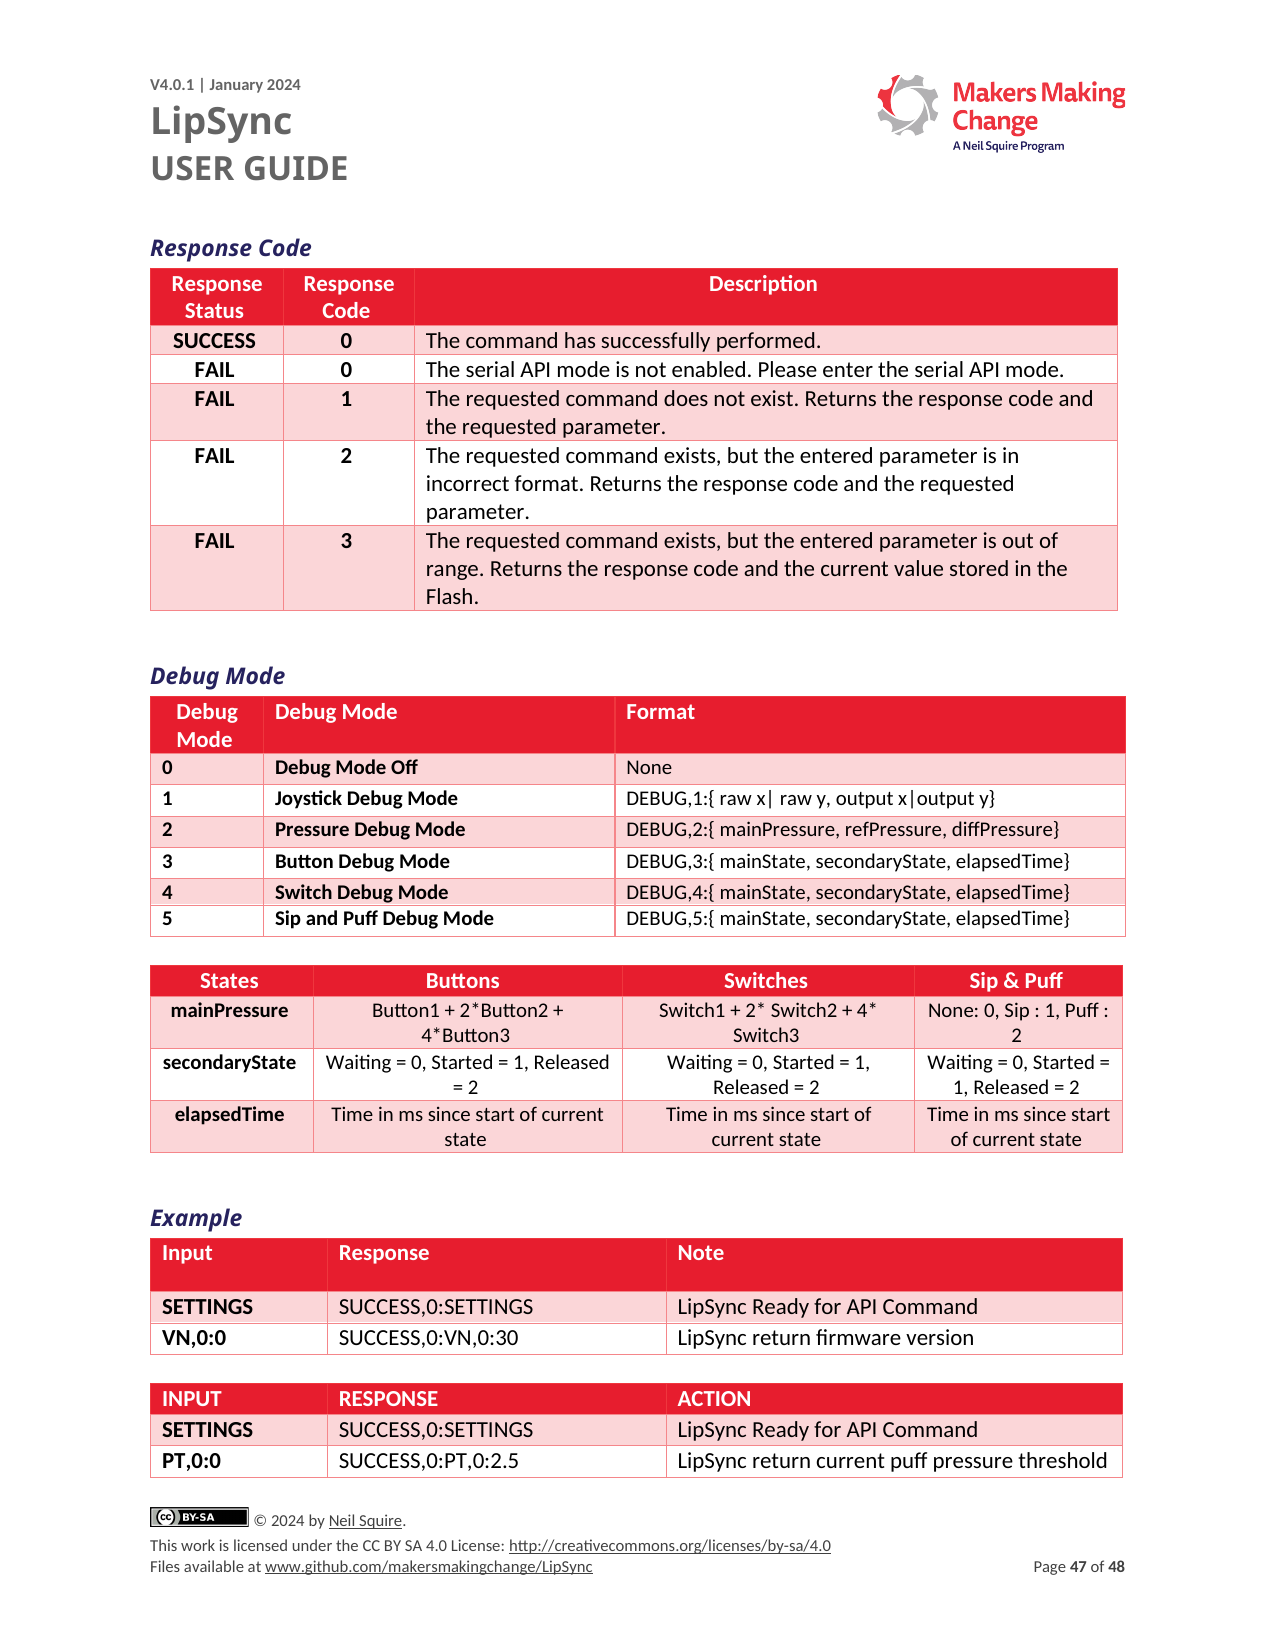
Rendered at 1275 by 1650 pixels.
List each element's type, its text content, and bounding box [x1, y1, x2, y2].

table_cell 3 [284, 526, 414, 610]
table_cell PT,0:0 [151, 1446, 327, 1477]
table_cell FAIL [151, 441, 283, 525]
table_cell The serial API mode is not enabled. Please enter the serial API mode. [415, 355, 1117, 383]
table_cell DEBUG,1:{ raw x| raw y, output x|output y} [616, 785, 1125, 816]
table_header Response Code [284, 269, 414, 325]
table_header Note [667, 1239, 1122, 1291]
table_cell Time in ms since start of current state [623, 1101, 914, 1152]
table_cell Time in ms since start of current state [314, 1101, 622, 1152]
table_header Debug Mode [264, 697, 614, 753]
table_cell Sip and Puff Debug Mode [264, 906, 614, 936]
picture [877, 75, 1125, 153]
table_cell elapsedTime [151, 1101, 313, 1152]
table_cell FAIL [151, 526, 283, 610]
table_cell 0 [151, 754, 263, 784]
table_cell VN,0:0 [151, 1324, 327, 1354]
table_header INPUT [151, 1384, 327, 1414]
table_cell 3 [151, 848, 263, 878]
table_cell Button Debug Mode [264, 848, 614, 878]
table_cell mainPressure [151, 997, 313, 1048]
table_header Response [328, 1239, 666, 1291]
picture [150, 1507, 249, 1527]
table_header Input [151, 1239, 327, 1291]
table_cell The requested command does not exist. Returns the response code and the requested parameter. [415, 384, 1117, 440]
table_header Format [616, 697, 1125, 753]
table_cell Waiting = 0, Started = 1, Released = 2 [915, 1049, 1122, 1100]
table_cell 0 [284, 355, 414, 383]
table_cell 1 [151, 785, 263, 816]
table_cell SUCCESS,0:SETTINGS [328, 1292, 666, 1322]
table_cell 5 [151, 906, 263, 936]
table_cell Waiting = 0, Started = 1, Released = 2 [623, 1049, 914, 1100]
table_cell 0 [284, 326, 414, 354]
table_cell SETTINGS [151, 1292, 327, 1322]
table_cell Switch1 + 2* Switch2 + 4* Switch3 [623, 997, 914, 1048]
table_cell 1 [284, 384, 414, 440]
table_cell secondaryState [151, 1049, 313, 1100]
table_header Description [415, 269, 1117, 325]
table_cell LipSync return current puff pressure threshold of 2.5 hPa [667, 1446, 1122, 1477]
table_cell DEBUG,5:{ mainState, secondaryState, elapsedTime} [616, 906, 1125, 936]
table_header Response Status [151, 269, 283, 325]
table_header Sip & Puff [915, 966, 1122, 996]
table_cell DEBUG,4:{ mainState, secondaryState, elapsedTime} [616, 879, 1125, 904]
table_cell Pressure Debug Mode [264, 817, 614, 847]
subtitle Example [150, 1202, 1125, 1233]
table_cell LipSync return firmware version [667, 1324, 1122, 1354]
table_cell FAIL [151, 355, 283, 383]
table_cell Waiting = 0, Started = 1, Released = 2 [314, 1049, 622, 1100]
table_cell DEBUG,3:{ mainState, secondaryState, elapsedTime} [616, 848, 1125, 878]
subtitle Response Code [150, 232, 1125, 263]
table_header Buttons [314, 966, 622, 996]
table_cell 2 [284, 441, 414, 525]
table_cell 4 [151, 879, 263, 904]
table_cell SETTINGS [151, 1415, 327, 1445]
table_cell The requested command exists, but the entered parameter is in incorrect format. Returns the response code and the requested parameter. [415, 441, 1117, 525]
table_header ACTION [667, 1384, 1122, 1414]
table_cell Button1 + 2*Button2 + 4*Button3 [314, 997, 622, 1048]
table_cell 2 [151, 817, 263, 847]
table_cell The command has successfully performed. [415, 326, 1117, 354]
table_cell LipSync Ready for API Command [667, 1415, 1122, 1445]
table_cell FAIL [151, 384, 283, 440]
table_cell Joystick Debug Mode [264, 785, 614, 816]
table_cell DEBUG,2:{ mainPressure, refPressure, diffPressure} [616, 817, 1125, 847]
table_cell The requested command exists, but the entered parameter is out of range. Returns the response code and the current value stored in the Flash. [415, 526, 1117, 610]
table_header Debug Mode [151, 697, 263, 753]
table_cell SUCCESS,0:VN,0:30 [328, 1324, 666, 1354]
table_cell LipSync Ready for API Command [667, 1292, 1122, 1322]
table_cell None: 0, Sip : 1, Puff : 2 [915, 997, 1122, 1048]
table_cell SUCCESS,0:PT,0:2.5 [328, 1446, 666, 1477]
table_cell None [616, 754, 1125, 784]
subtitle Debug Mode [150, 660, 1125, 691]
table_cell Switch Debug Mode [264, 879, 614, 904]
table_cell Time in ms since start of current state [915, 1101, 1122, 1152]
table_cell SUCCESS [151, 326, 283, 354]
table_cell Debug Mode Off [264, 754, 614, 784]
table_header RESPONSE [328, 1384, 666, 1414]
table_header States [151, 966, 313, 996]
table_header Switches [623, 966, 914, 996]
table_cell SUCCESS,0:SETTINGS [328, 1415, 666, 1445]
